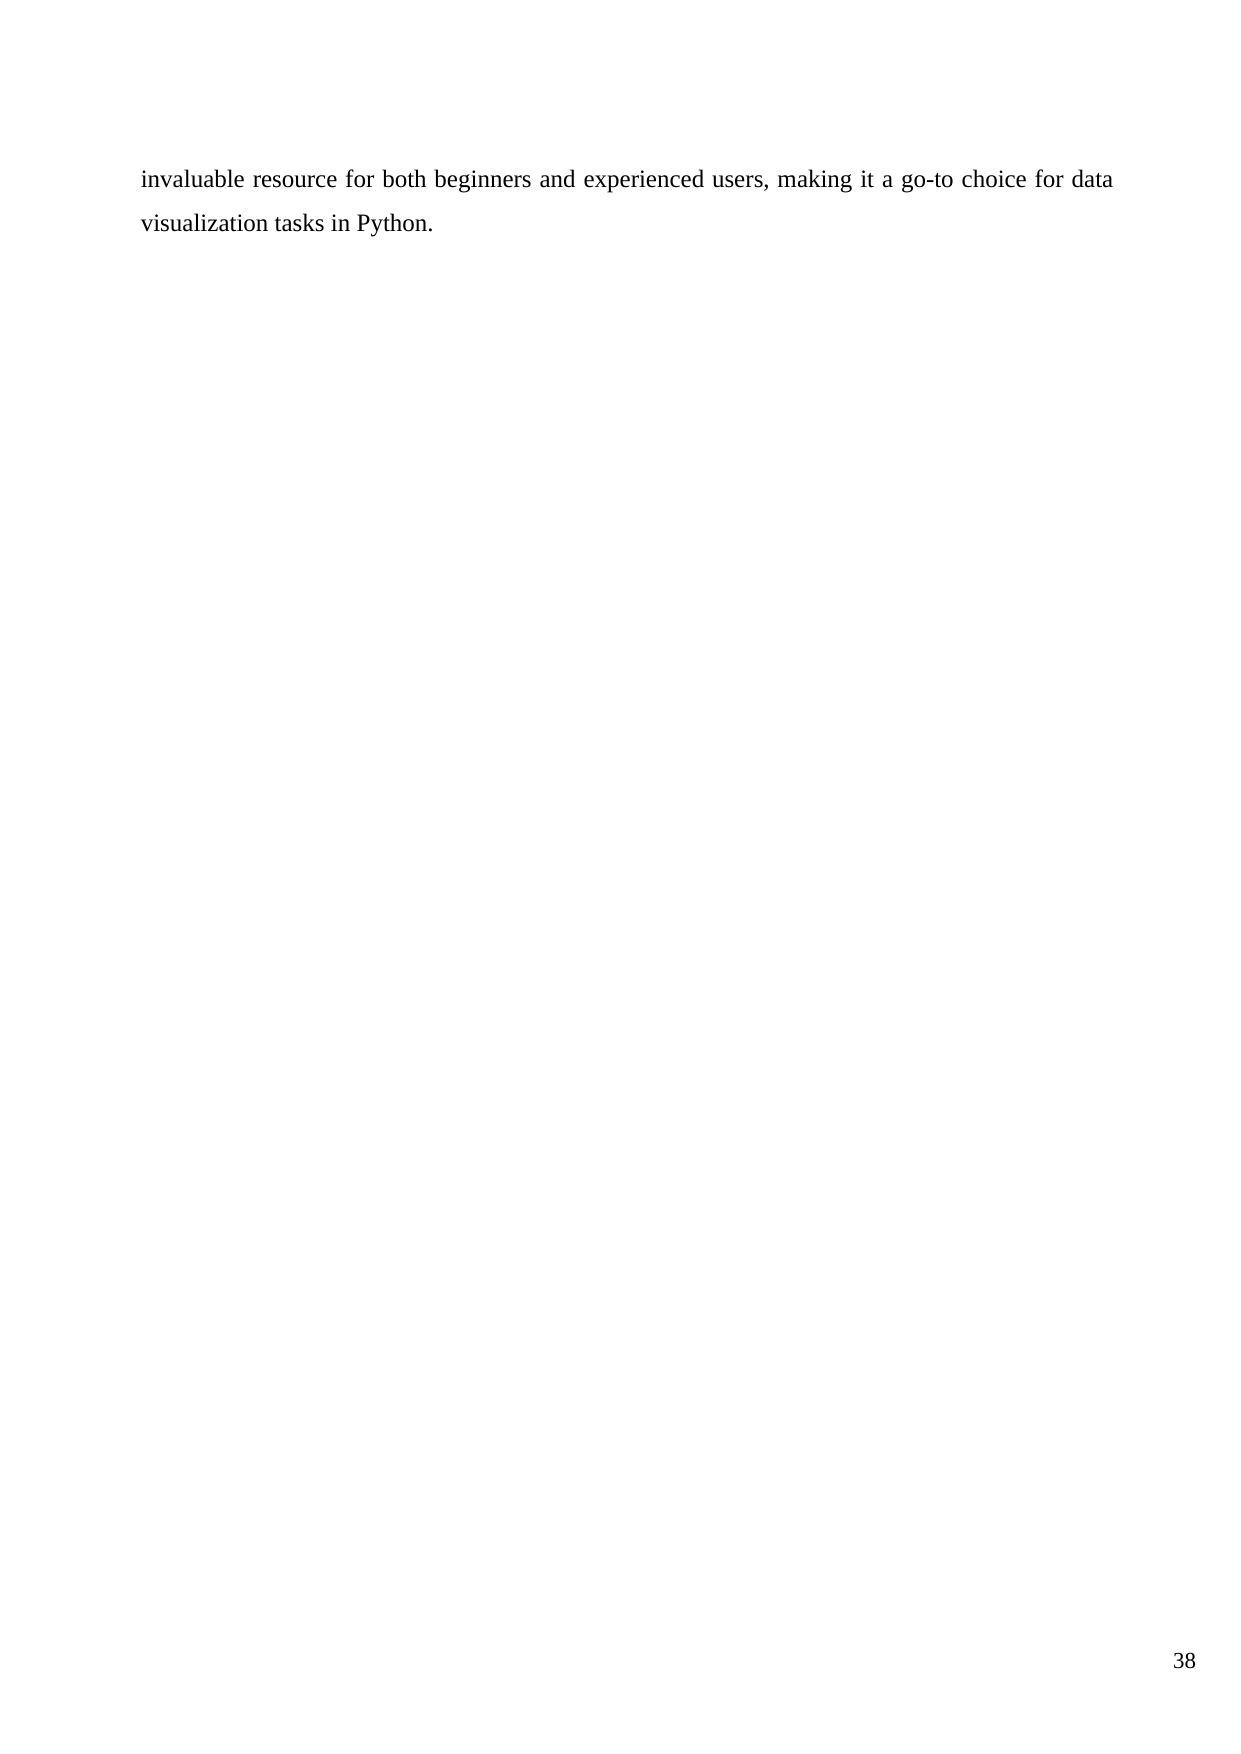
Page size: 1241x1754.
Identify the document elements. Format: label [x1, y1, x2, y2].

text [141, 164, 1115, 236]
